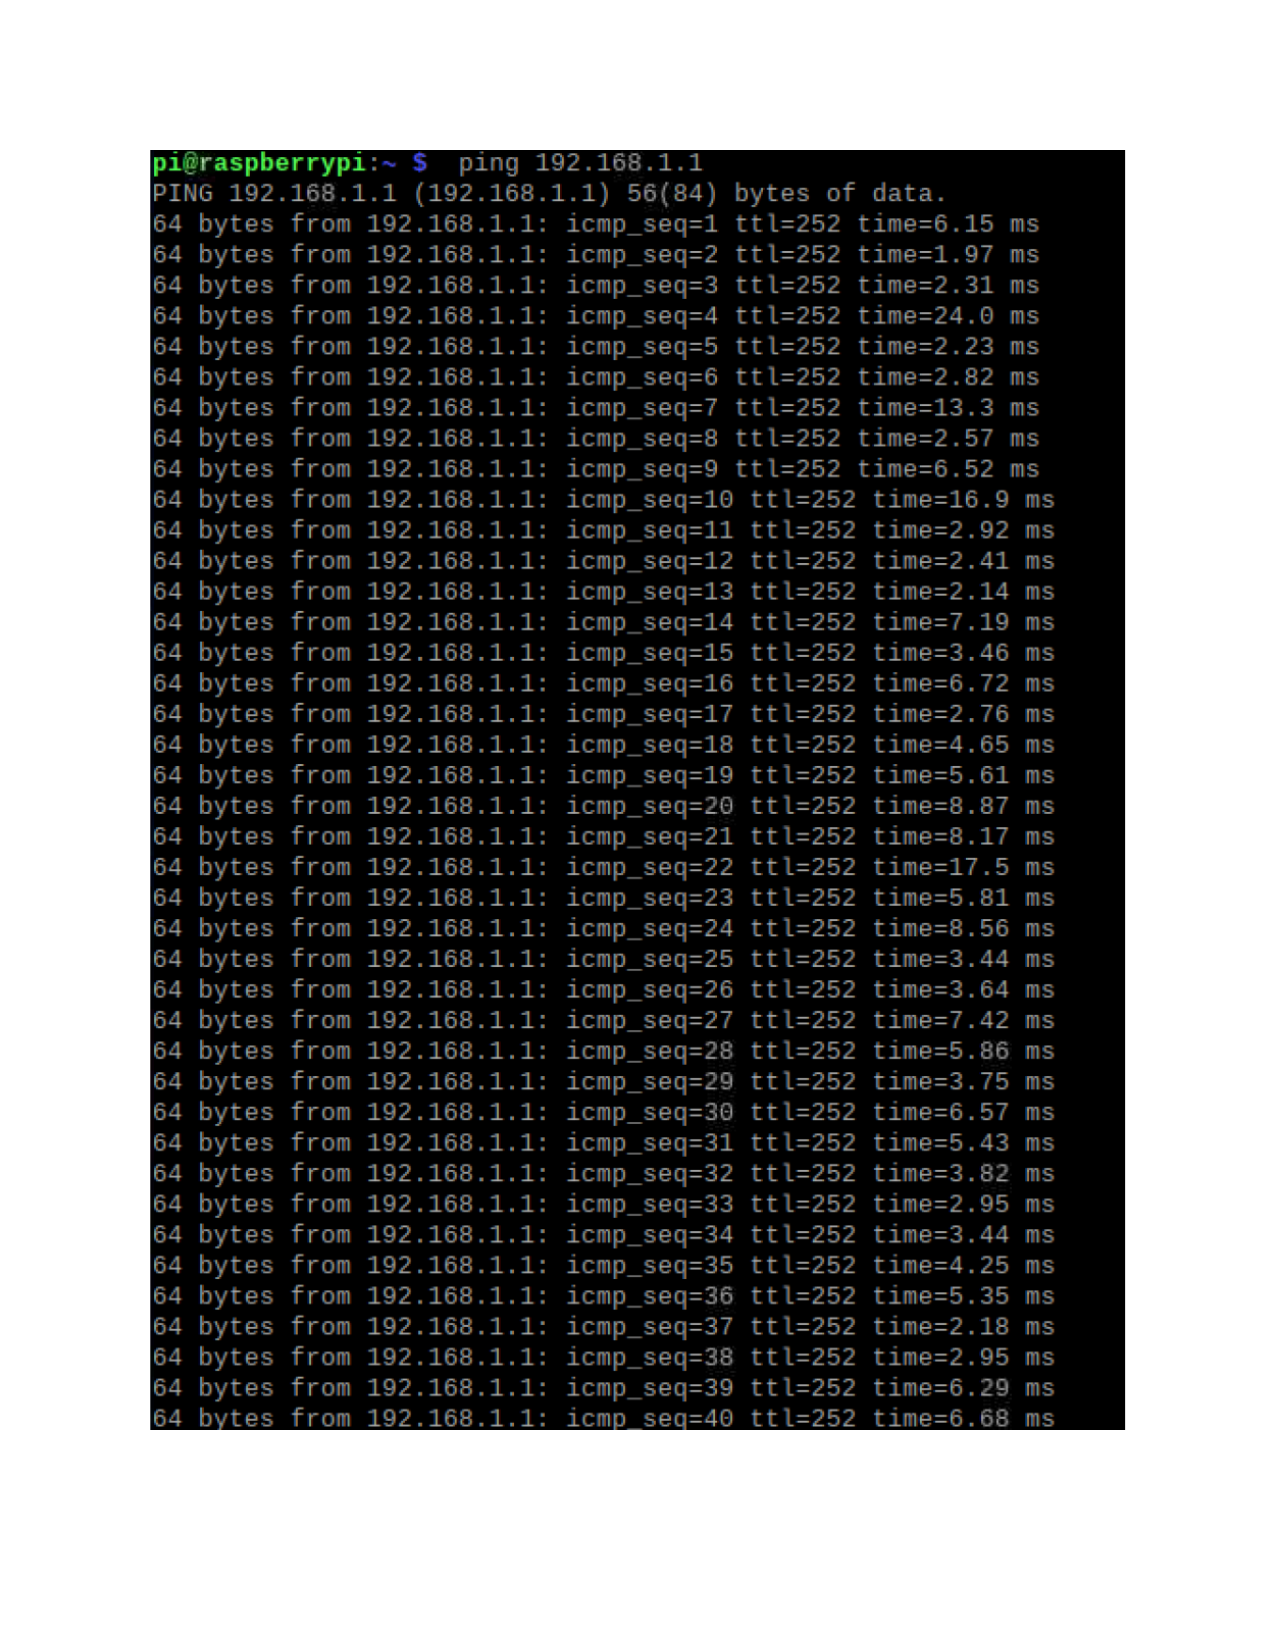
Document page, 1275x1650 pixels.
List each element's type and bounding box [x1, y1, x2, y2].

picture [150, 150, 1125, 1430]
